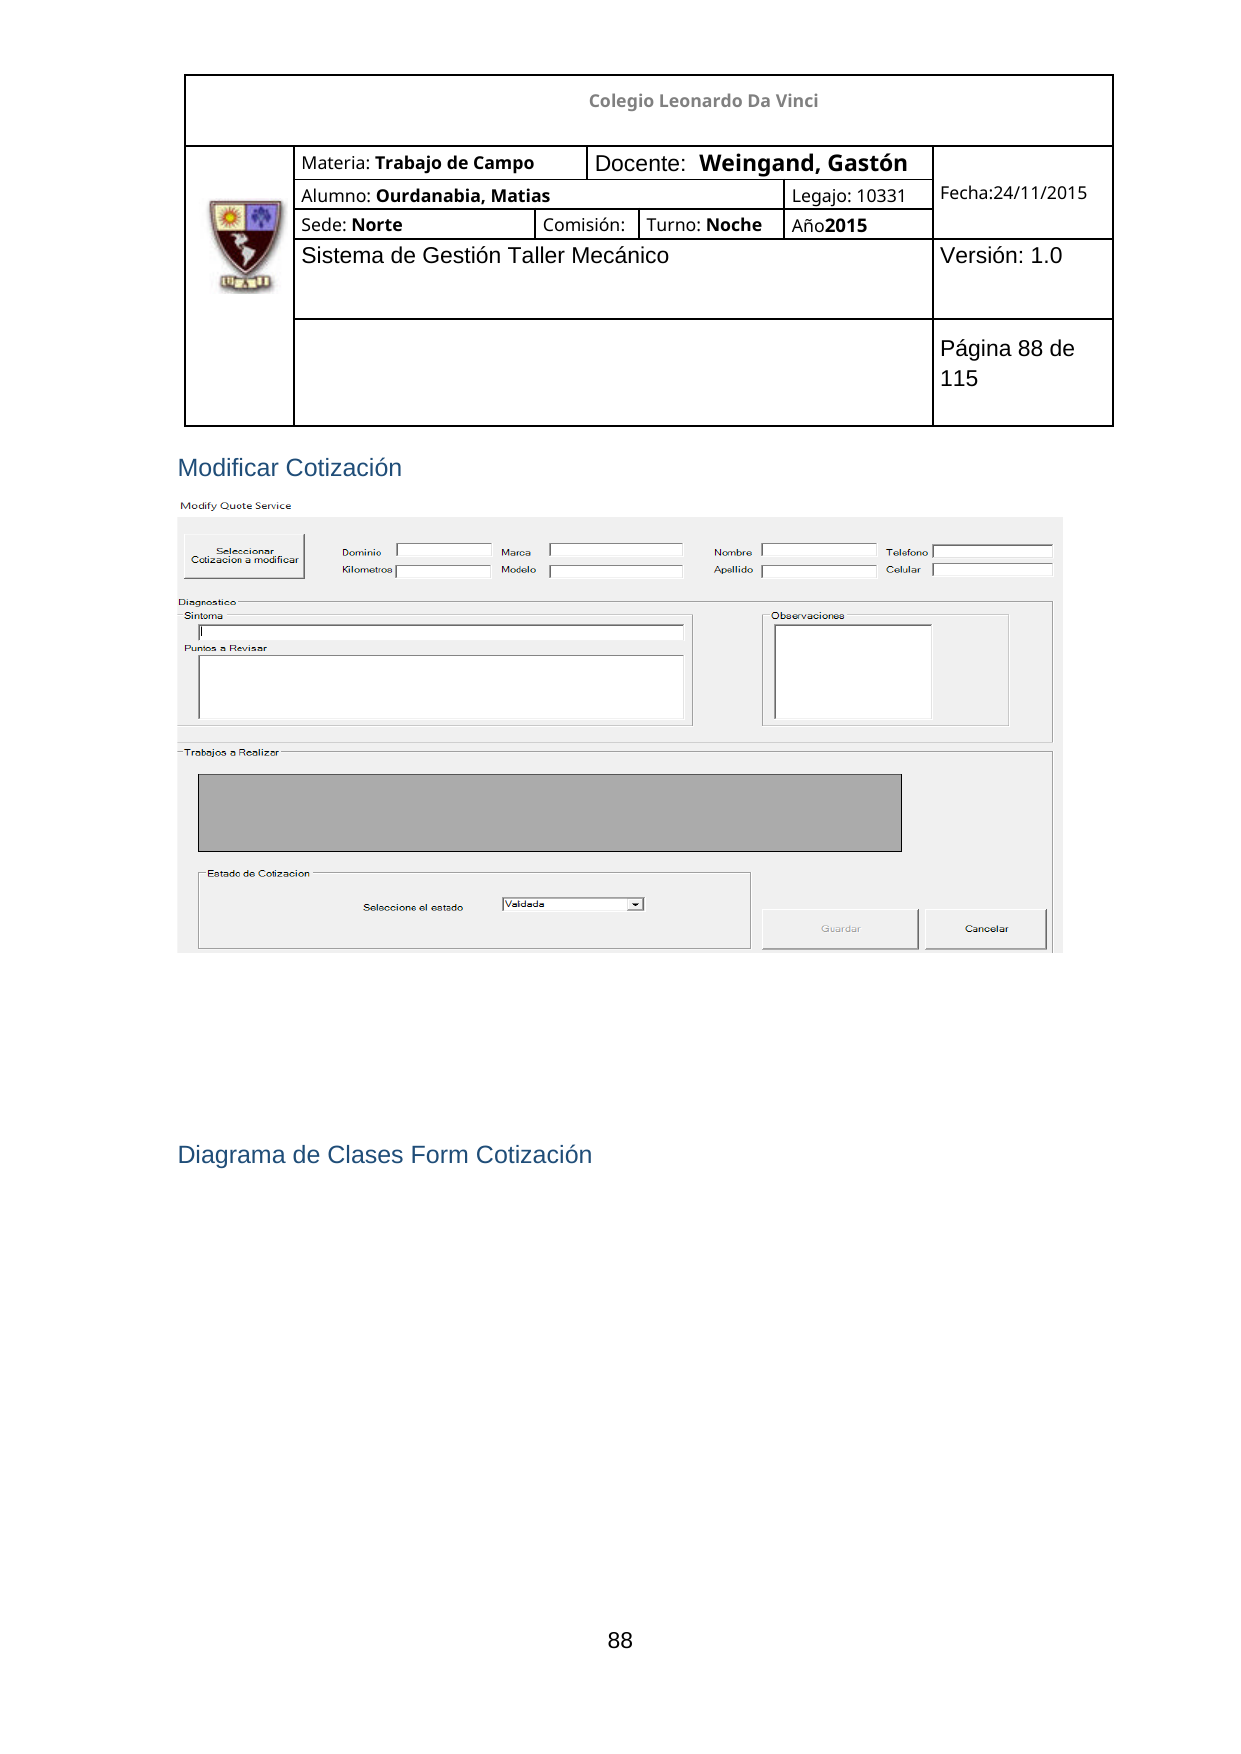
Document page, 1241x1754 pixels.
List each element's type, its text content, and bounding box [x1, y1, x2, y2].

picture [177, 498, 1063, 953]
subtitle Modificar Cotización [177, 453, 1063, 482]
subtitle Diagrama de Clases Form Cotización [177, 1140, 1063, 1169]
